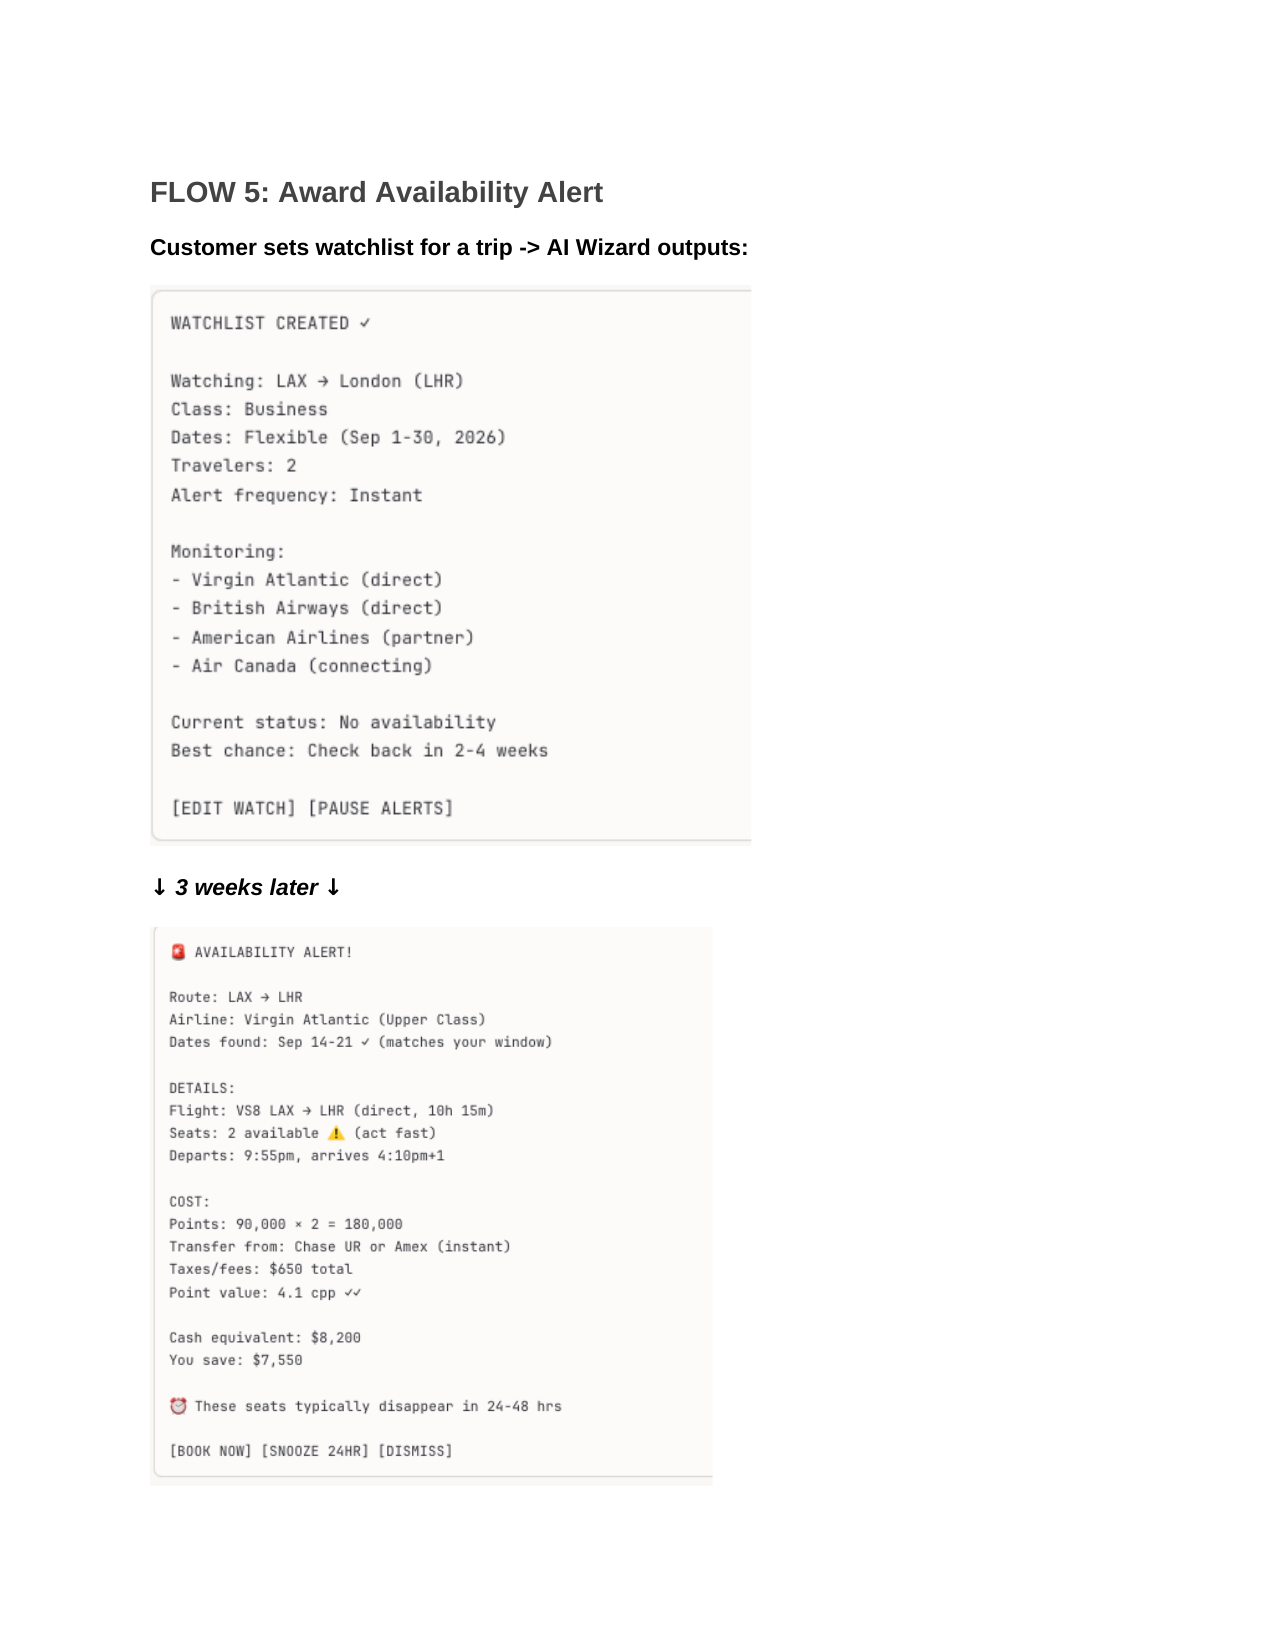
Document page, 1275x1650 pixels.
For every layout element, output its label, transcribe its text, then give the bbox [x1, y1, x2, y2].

picture [150, 285, 752, 846]
text Customer sets watchlist for a trip -> AI Wizard outputs: [150, 233, 1125, 260]
picture [150, 927, 713, 1486]
subtitle FLOW 5: Award Availability Alert [150, 175, 1125, 208]
text ↓ 3 weeks later ↓ [150, 871, 1125, 902]
